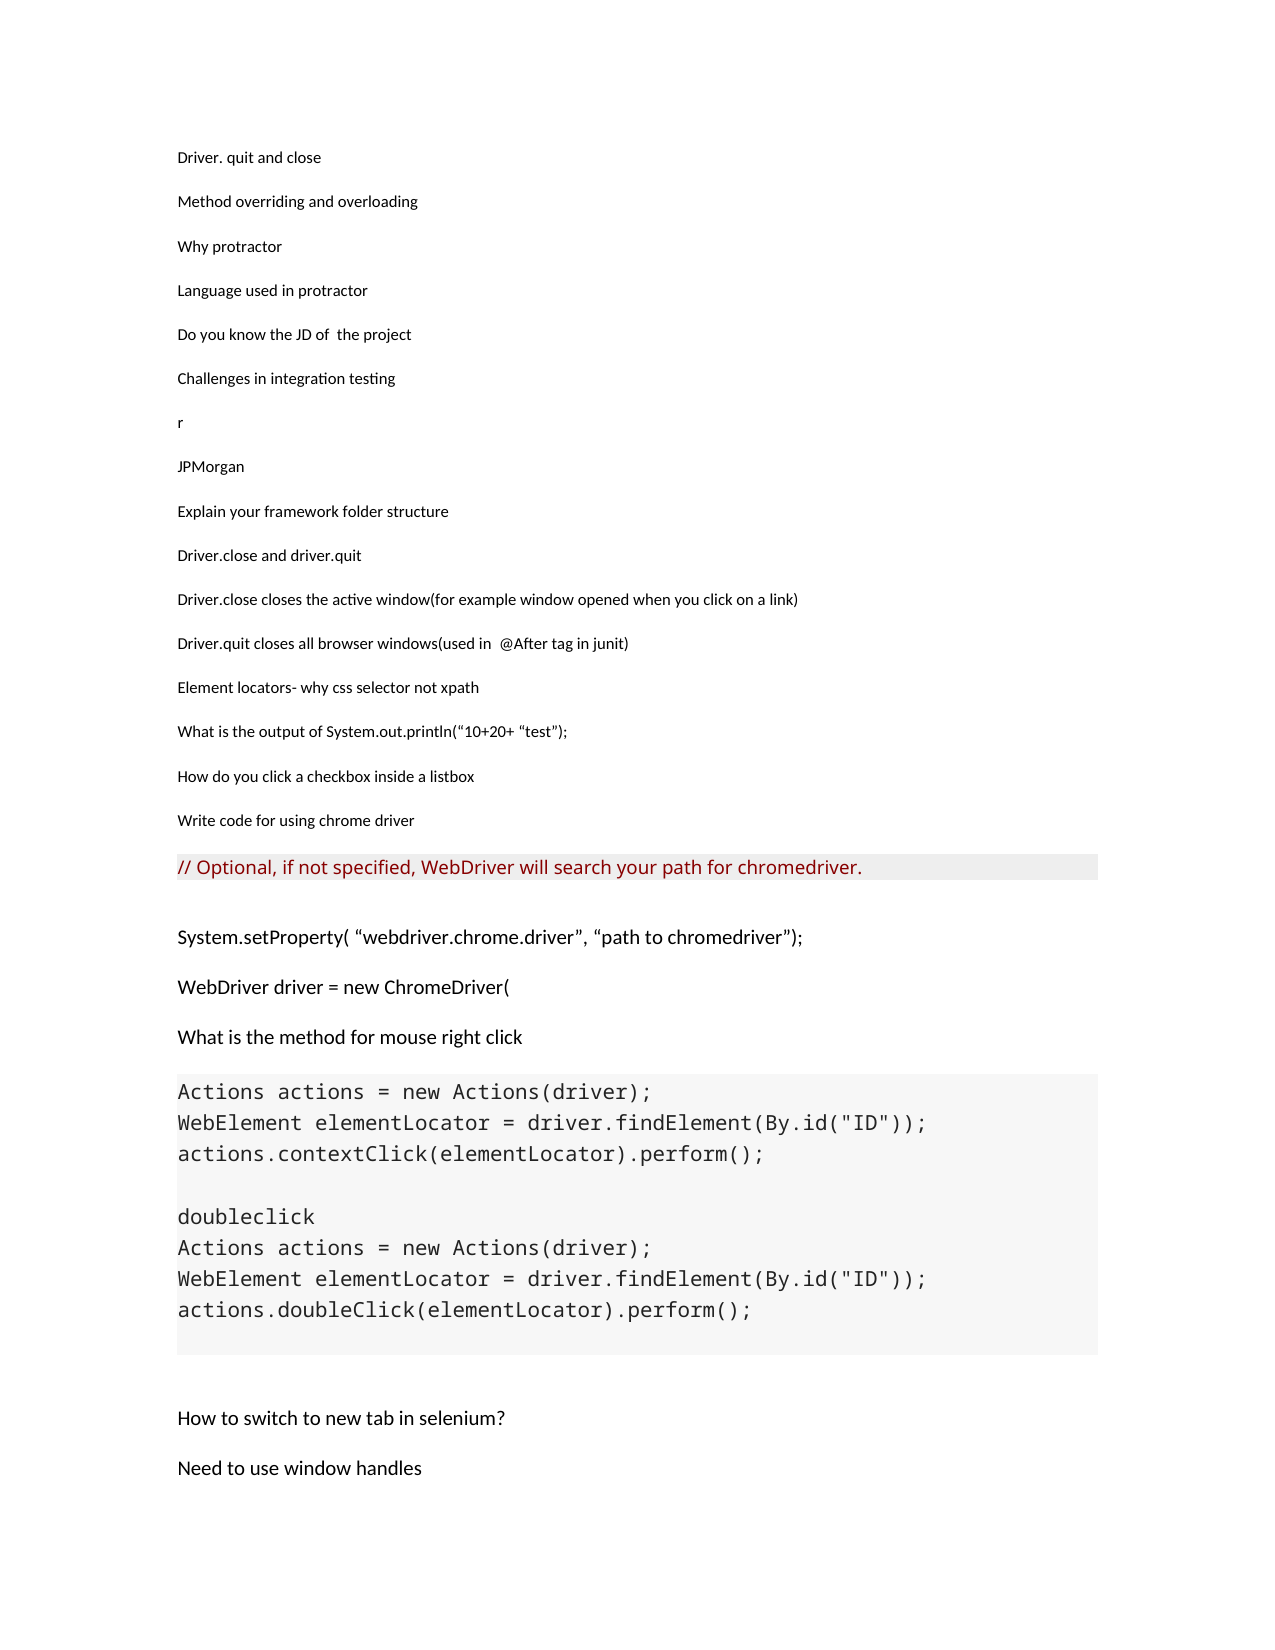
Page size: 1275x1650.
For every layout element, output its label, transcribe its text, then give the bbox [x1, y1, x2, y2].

text WebDriver driver = new ChromeDriver( [177, 974, 1098, 999]
text Need to use window handles [177, 1455, 1098, 1481]
text Driver.close closes the active window(for example window opened when you click on a link) [177, 589, 1098, 609]
text How to switch to new tab in selenium? [177, 1405, 1098, 1431]
text Driver.quit closes all browser windows(used in @After tag in junit) [177, 633, 1098, 654]
text System.setProperty( “webdriver.chrome.driver”, “path to chromedriver”); [177, 924, 1098, 949]
text Method overriding and overloading [177, 192, 1098, 212]
text // Optional, if not specified, WebDriver will search your path for chromedriver. [177, 854, 1098, 880]
text doubleclick [177, 1199, 1098, 1230]
text What is the method for mouse right click [177, 1024, 1098, 1049]
text Challenges in integration testing [177, 368, 1098, 389]
text WebElement elementLocator = driver.findElement(By.id("ID")); [177, 1105, 1098, 1136]
text What is the output of System.out.println(“10+20+ “test”); [177, 722, 1098, 742]
text Write code for using chrome driver [177, 810, 1098, 830]
text actions.contextClick(elementLocator).perform(); [177, 1136, 1098, 1168]
text WebElement elementLocator = driver.findElement(By.id("ID")); [177, 1261, 1098, 1293]
text Driver.close and driver.quit [177, 545, 1098, 565]
text Driver. quit and close [177, 148, 1098, 168]
text Why protractor [177, 236, 1098, 256]
text Explain your framework folder structure [177, 501, 1098, 521]
text Actions actions = new Actions(driver); [177, 1230, 1098, 1261]
text Language used in protractor [177, 280, 1098, 300]
text JPMorgan [177, 457, 1098, 477]
text Actions actions = new Actions(driver); [177, 1074, 1098, 1105]
text actions.doubleClick(elementLocator).perform(); [177, 1293, 1098, 1324]
text How do you click a checkbox inside a listbox [177, 766, 1098, 786]
text Element locators- why css selector not xpath [177, 678, 1098, 698]
text Do you know the JD of the project [177, 324, 1098, 344]
text r [177, 413, 1098, 433]
